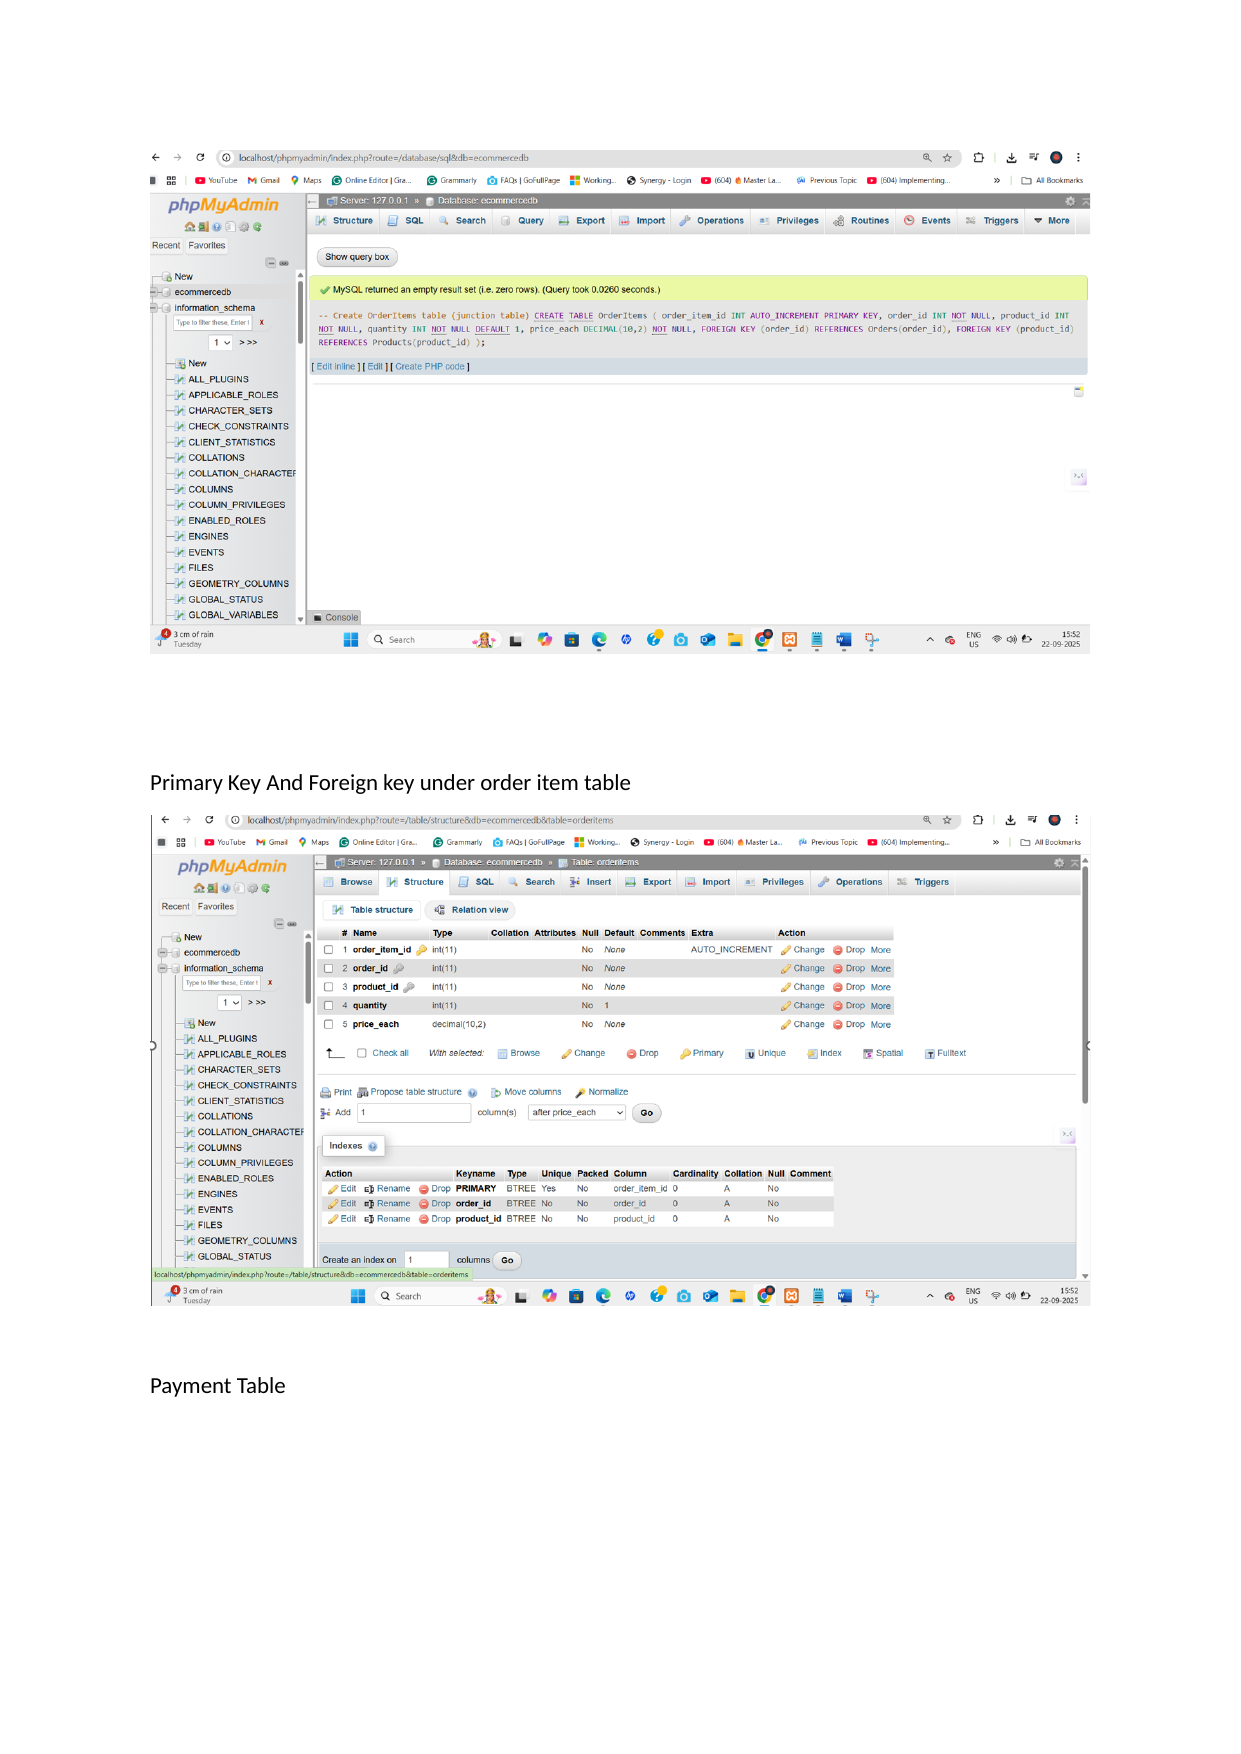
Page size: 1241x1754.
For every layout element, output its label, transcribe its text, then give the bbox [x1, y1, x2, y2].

text Payment Table [150, 1371, 1090, 1399]
text Primary Key And Foreign key under order item table [150, 768, 1090, 796]
picture [150, 150, 1091, 656]
picture [150, 815, 1091, 1306]
